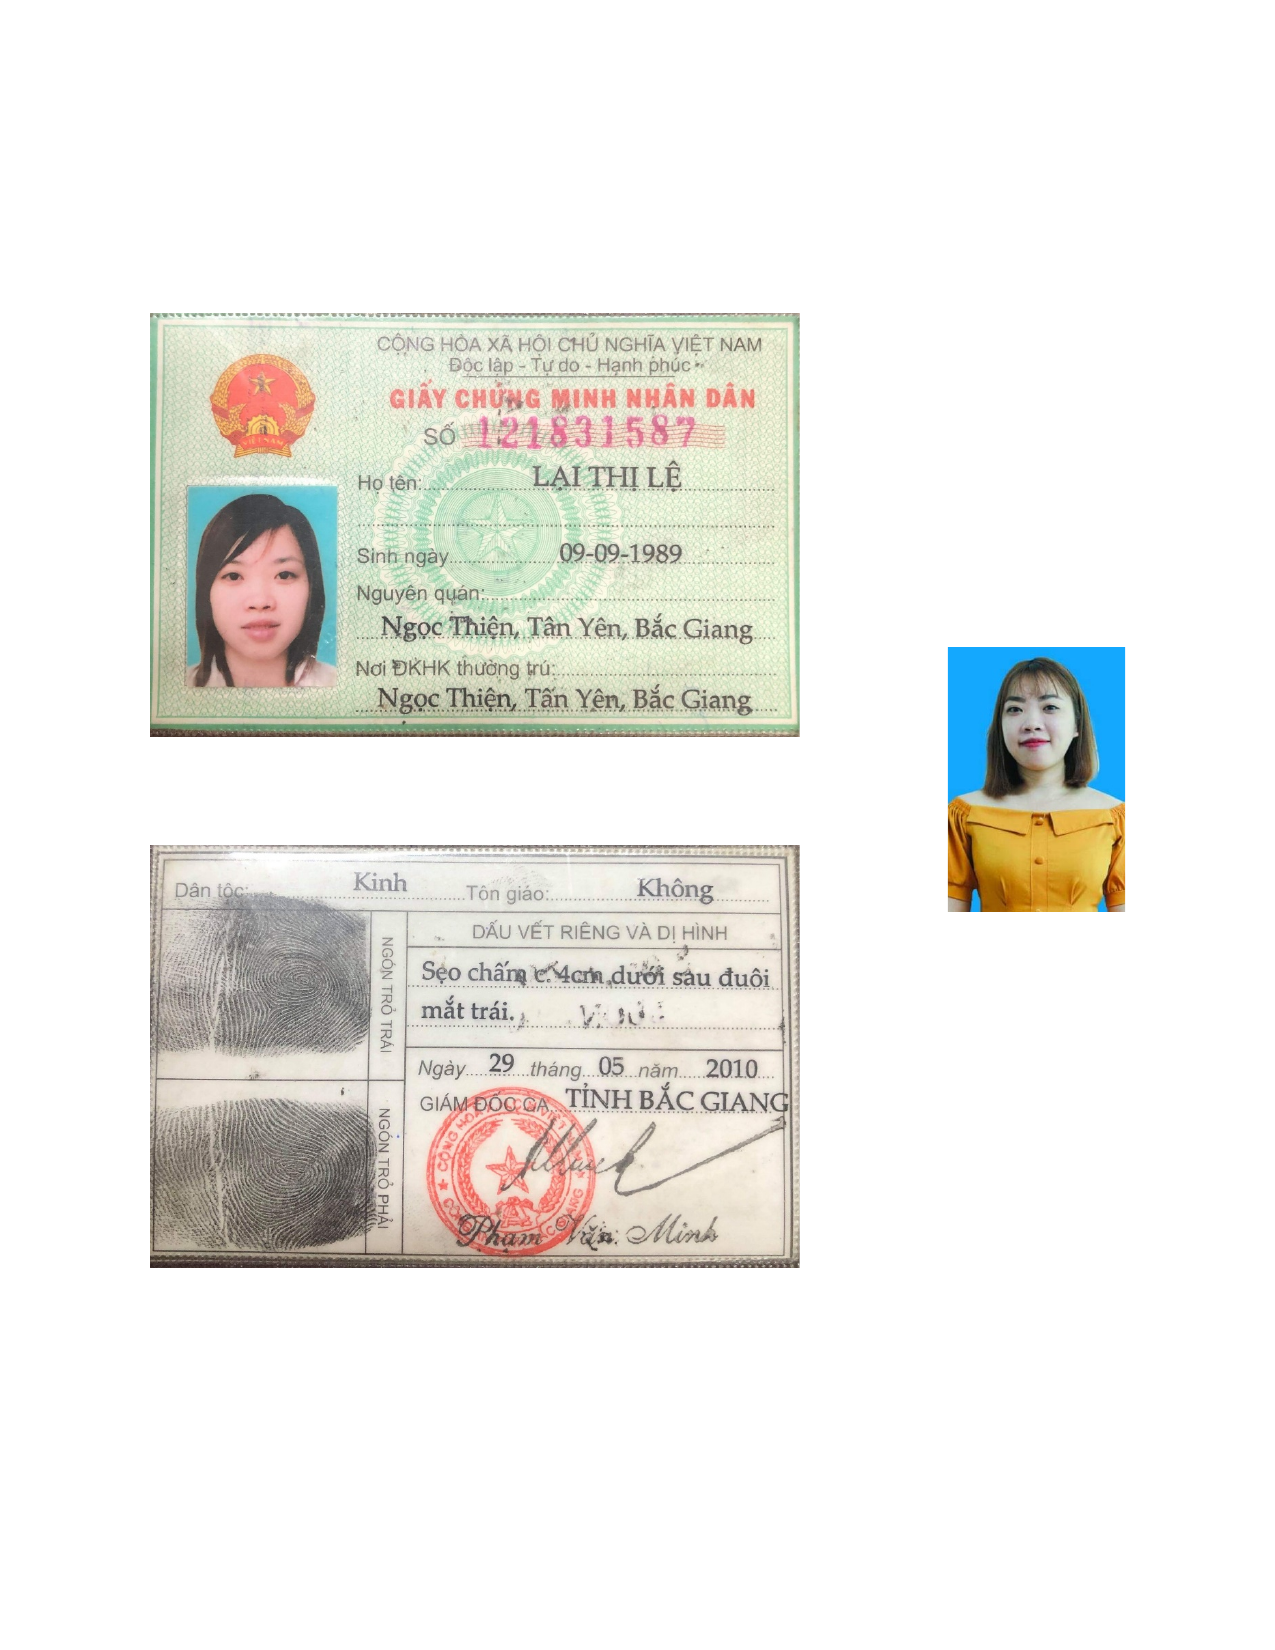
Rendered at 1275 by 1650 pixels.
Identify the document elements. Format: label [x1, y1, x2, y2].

picture [150, 313, 800, 737]
picture [947, 647, 1125, 912]
picture [150, 845, 800, 1268]
